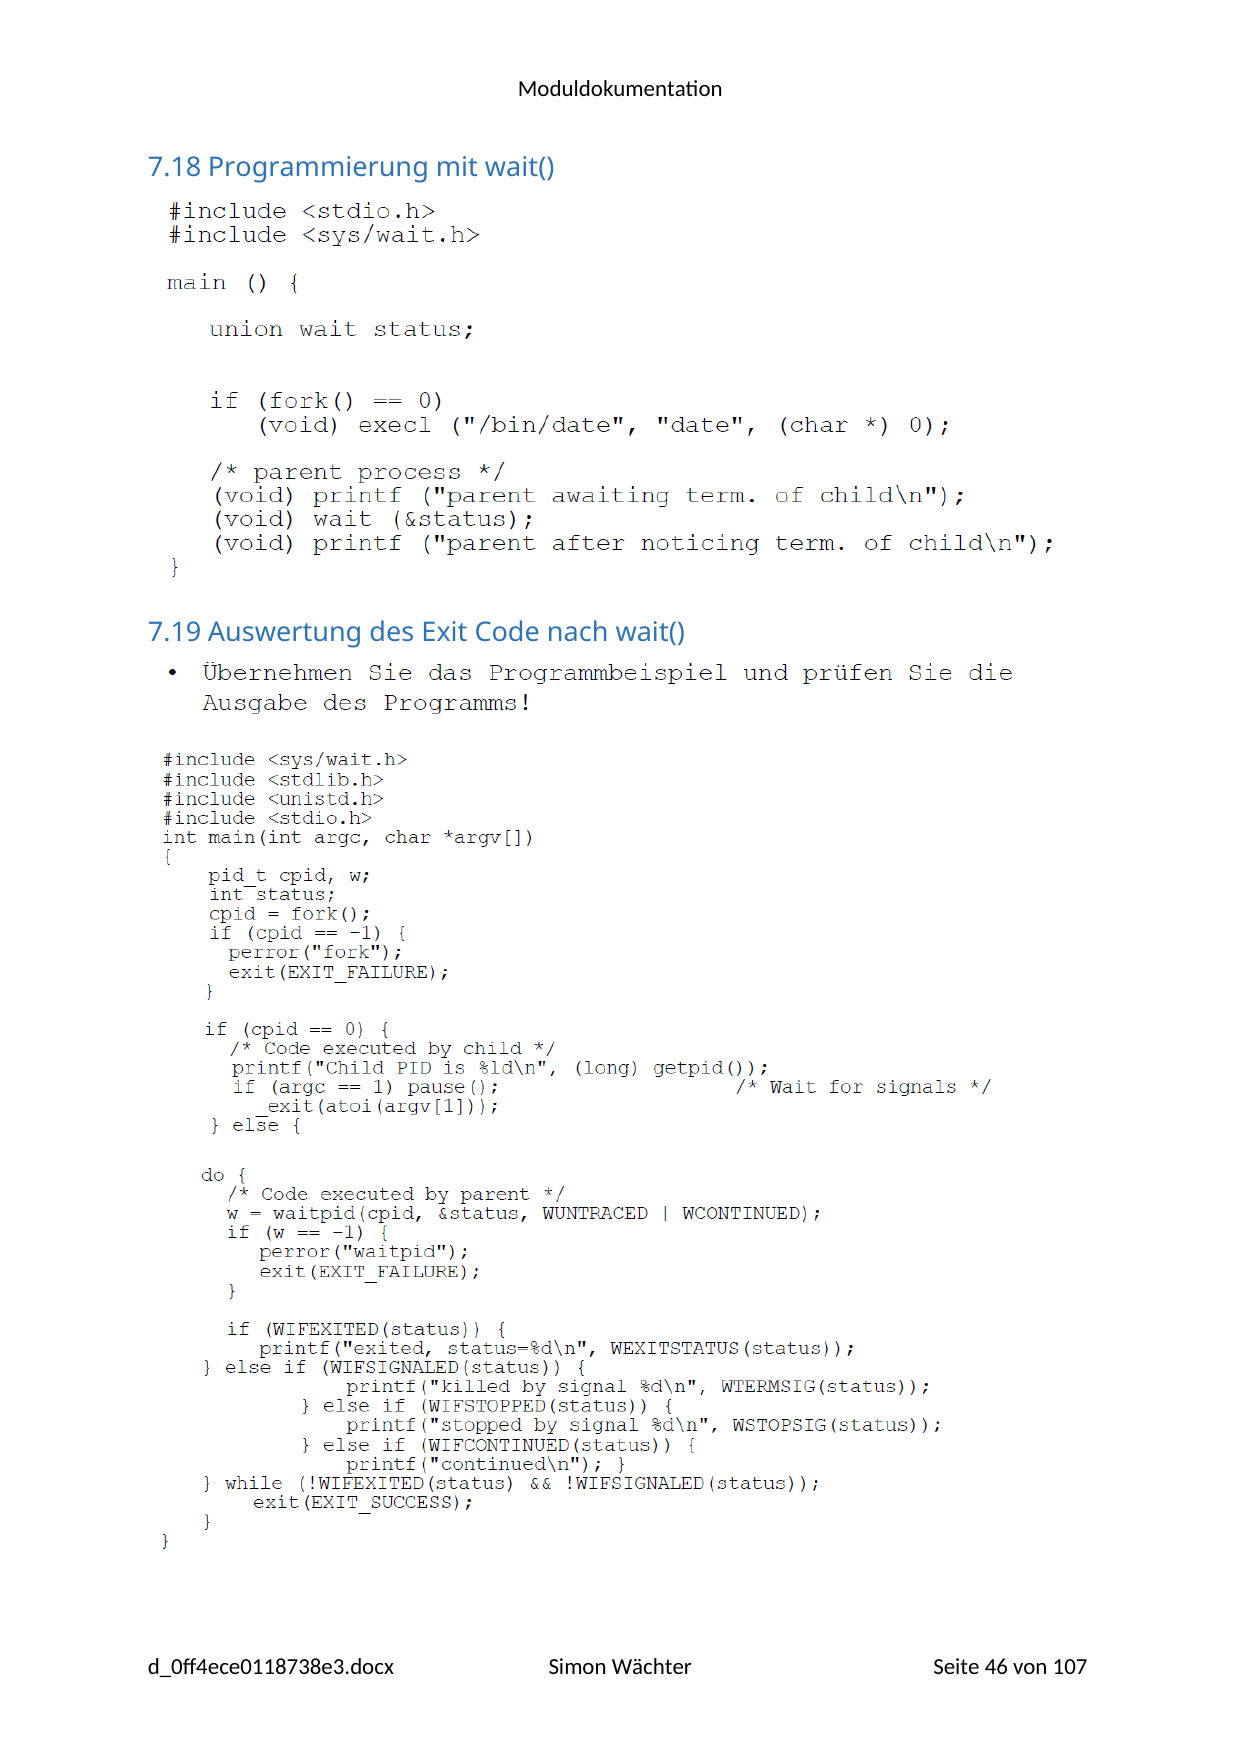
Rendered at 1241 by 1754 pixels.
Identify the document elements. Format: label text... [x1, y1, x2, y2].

subtitle Programmierung mit wait() [148, 148, 1093, 184]
picture [147, 187, 1093, 594]
subtitle Auswertung des Exit Code nach wait() [148, 613, 1093, 650]
picture [147, 1163, 1093, 1556]
picture [147, 652, 1093, 1145]
